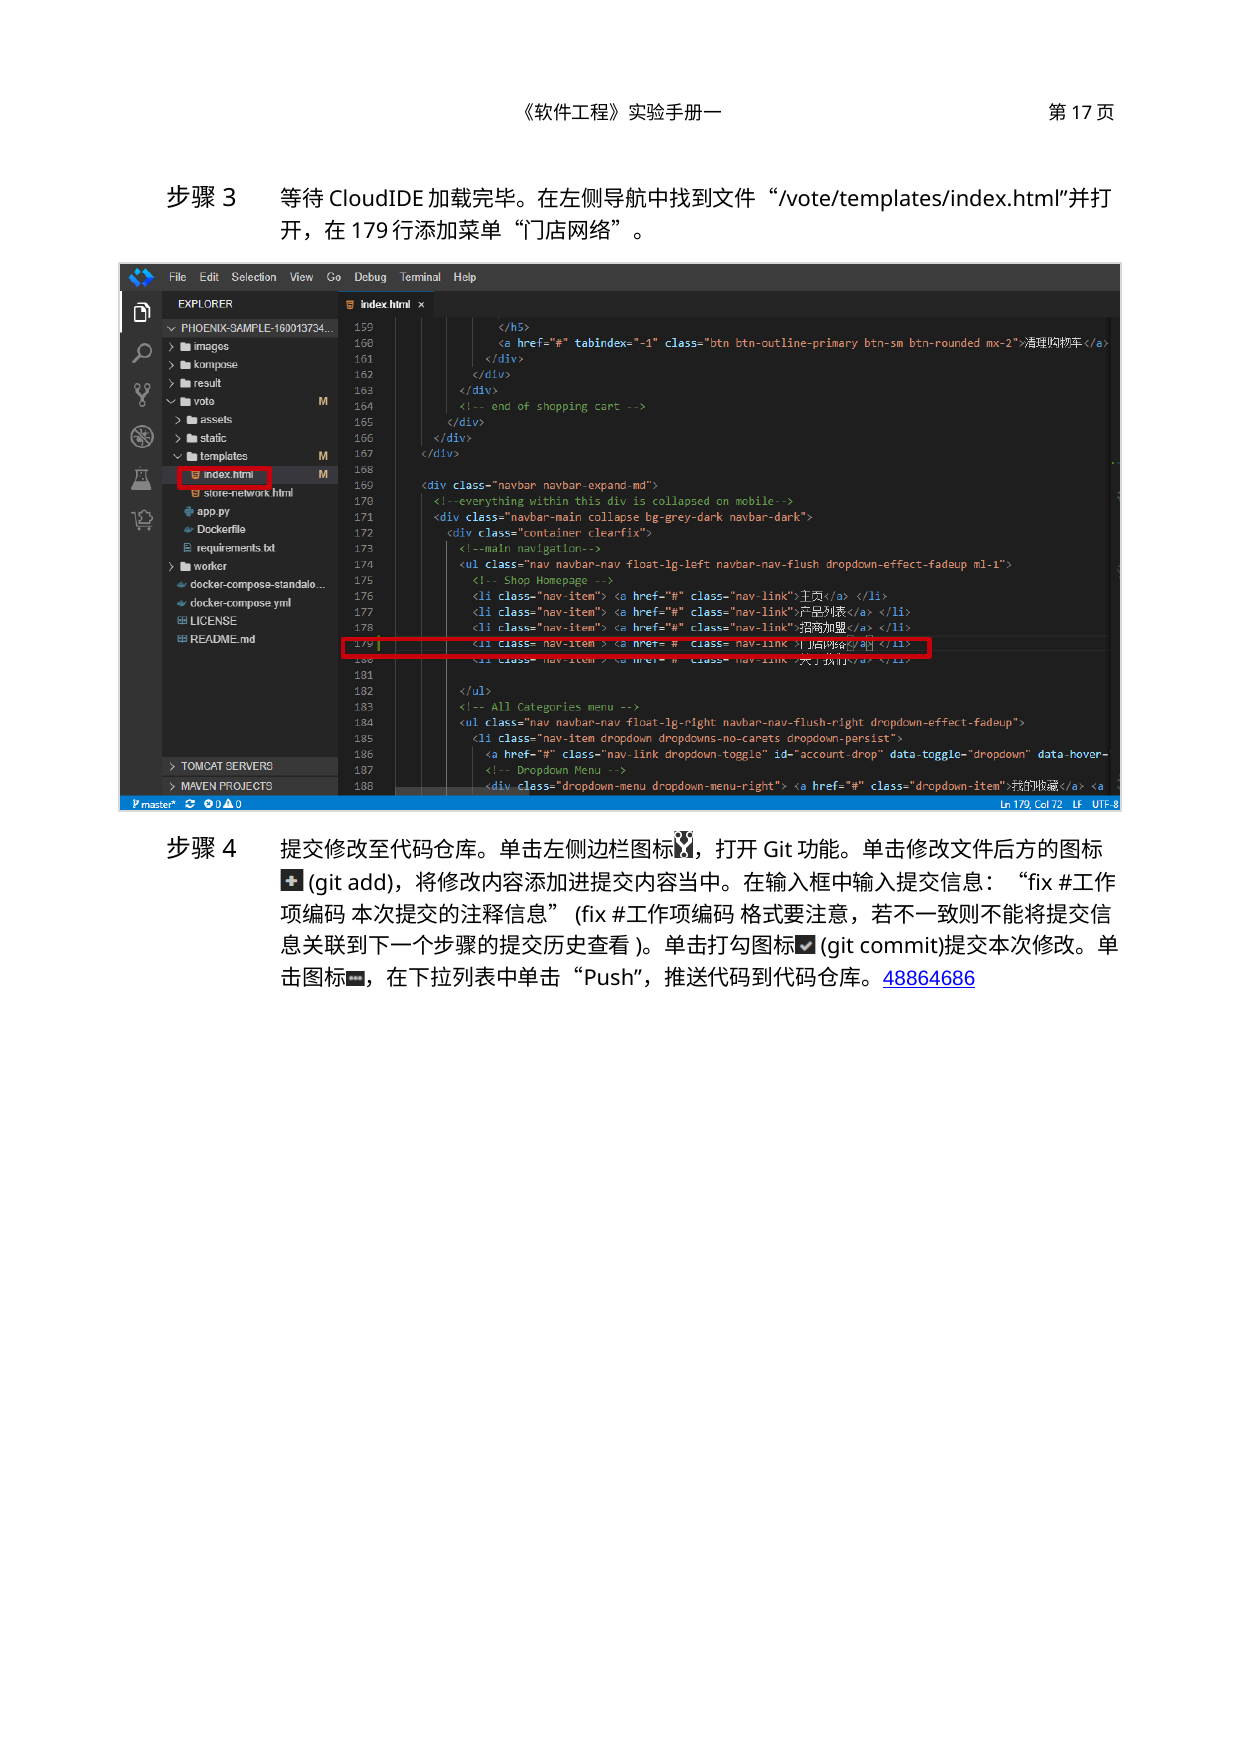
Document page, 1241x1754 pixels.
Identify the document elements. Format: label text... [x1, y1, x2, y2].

picture [346, 971, 365, 986]
picture [674, 831, 693, 858]
picture [280, 869, 304, 891]
text 提交修改至代码仓库。单击左侧边栏图标，打开Git功能。单击修改文件后方的图标 (git add)，将修改内容添加进提交内容当中。在输入框中输入提交信息：“fix #工作项编码 本次提交的注释信息” (fix #工作项编码 格式要注意，若不一致则不能将提交信息关联到下一个步骤的提交历史查看 )。单击打勾图标 (git commit)提交本次修改。单击图标，在下拉列表中单击“Push”，推送代码到代码仓库。48864686 [236, 829, 1122, 992]
picture [795, 935, 816, 954]
picture [120, 264, 1120, 810]
text 等待CloudIDE加载完毕。在左侧导航中找到文件“/vote/templates/index.html”并打开，在179行添加菜单“门店网络”。 [236, 177, 1122, 245]
